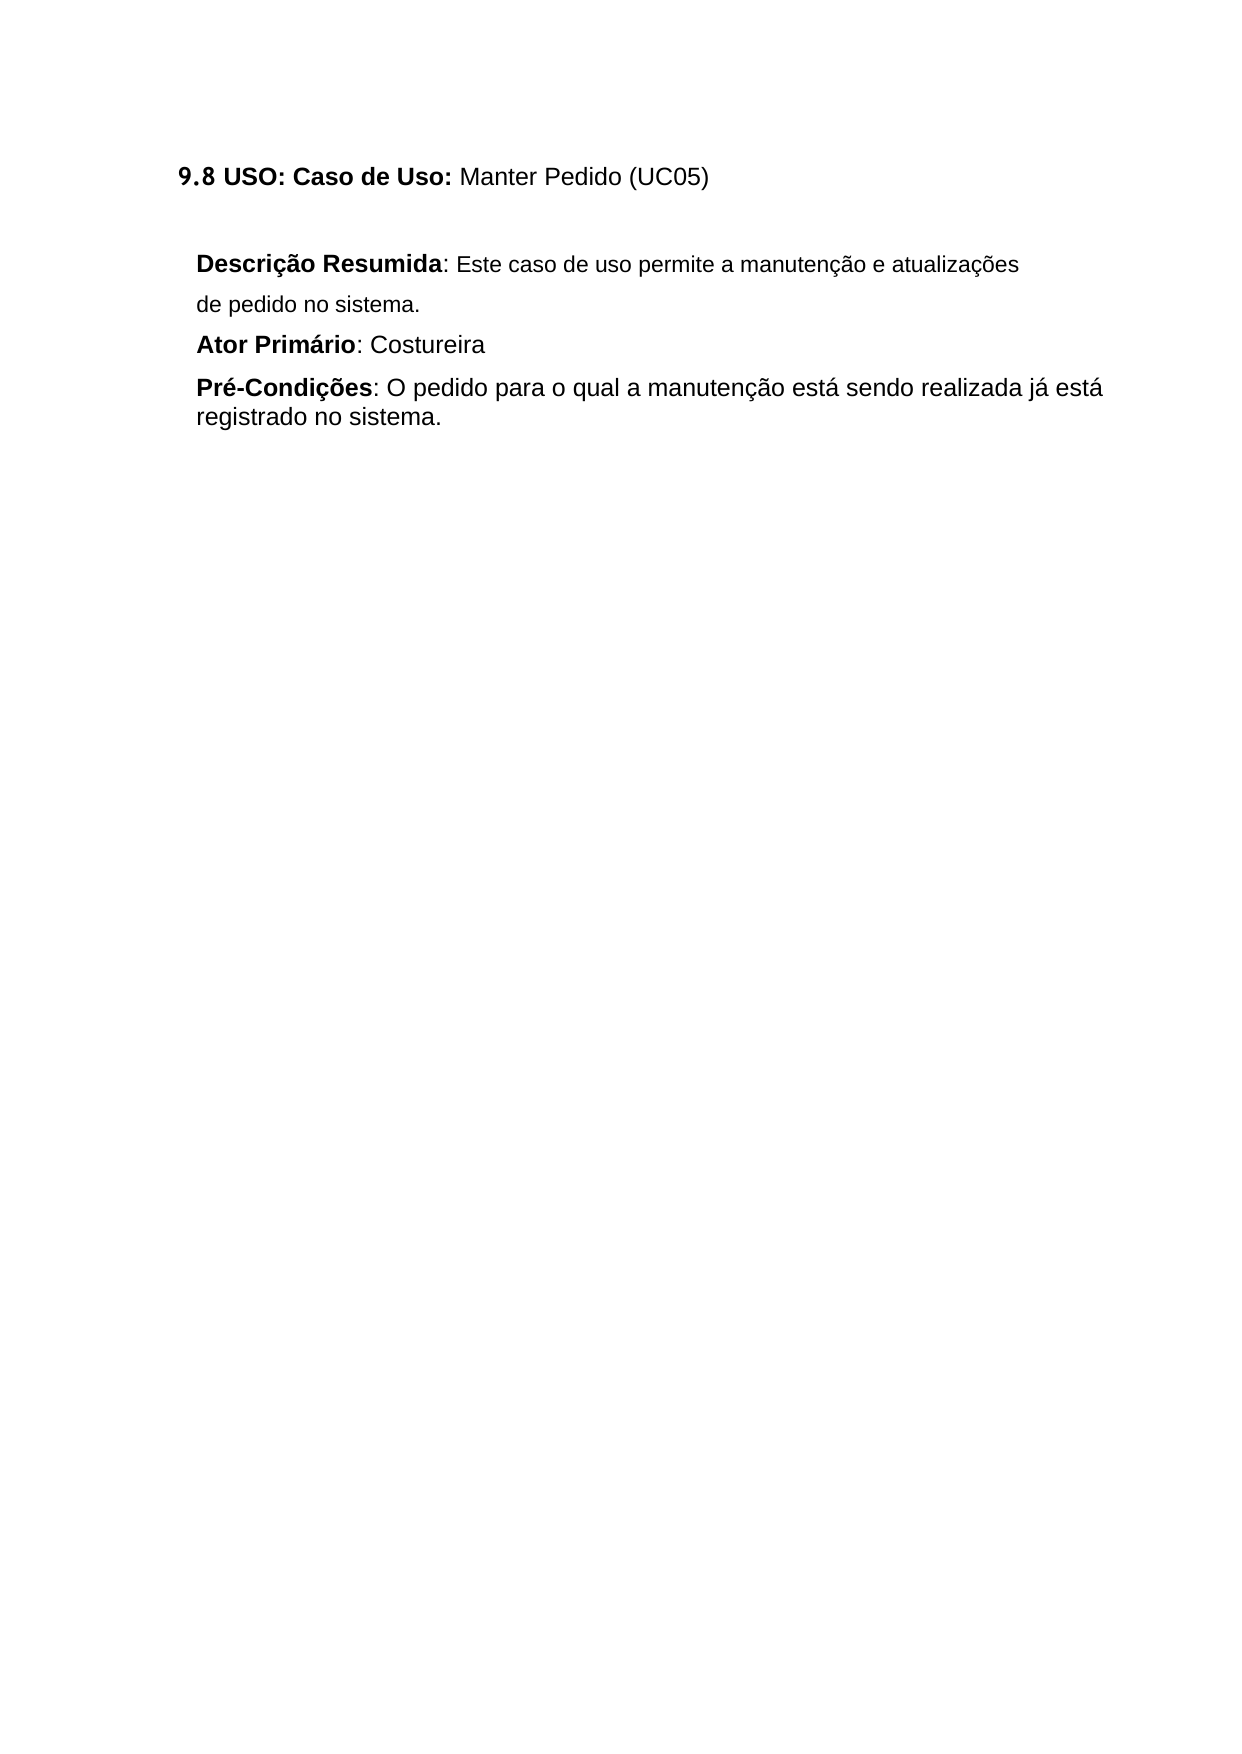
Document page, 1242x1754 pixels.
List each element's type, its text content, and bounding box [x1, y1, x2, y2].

list USO: Caso de Uso: Manter Pedido (UC05) [177, 161, 937, 191]
text Pré-Condições: O pedido para o qual a manutenção está sendo realizada já está registrado no sistema. [196, 373, 1141, 431]
text Ator Primário: Costureira [196, 330, 1225, 359]
text Descrição Resumida: Este caso de uso permite a manutenção e atualizações de pedido no sistema. [196, 249, 1036, 317]
